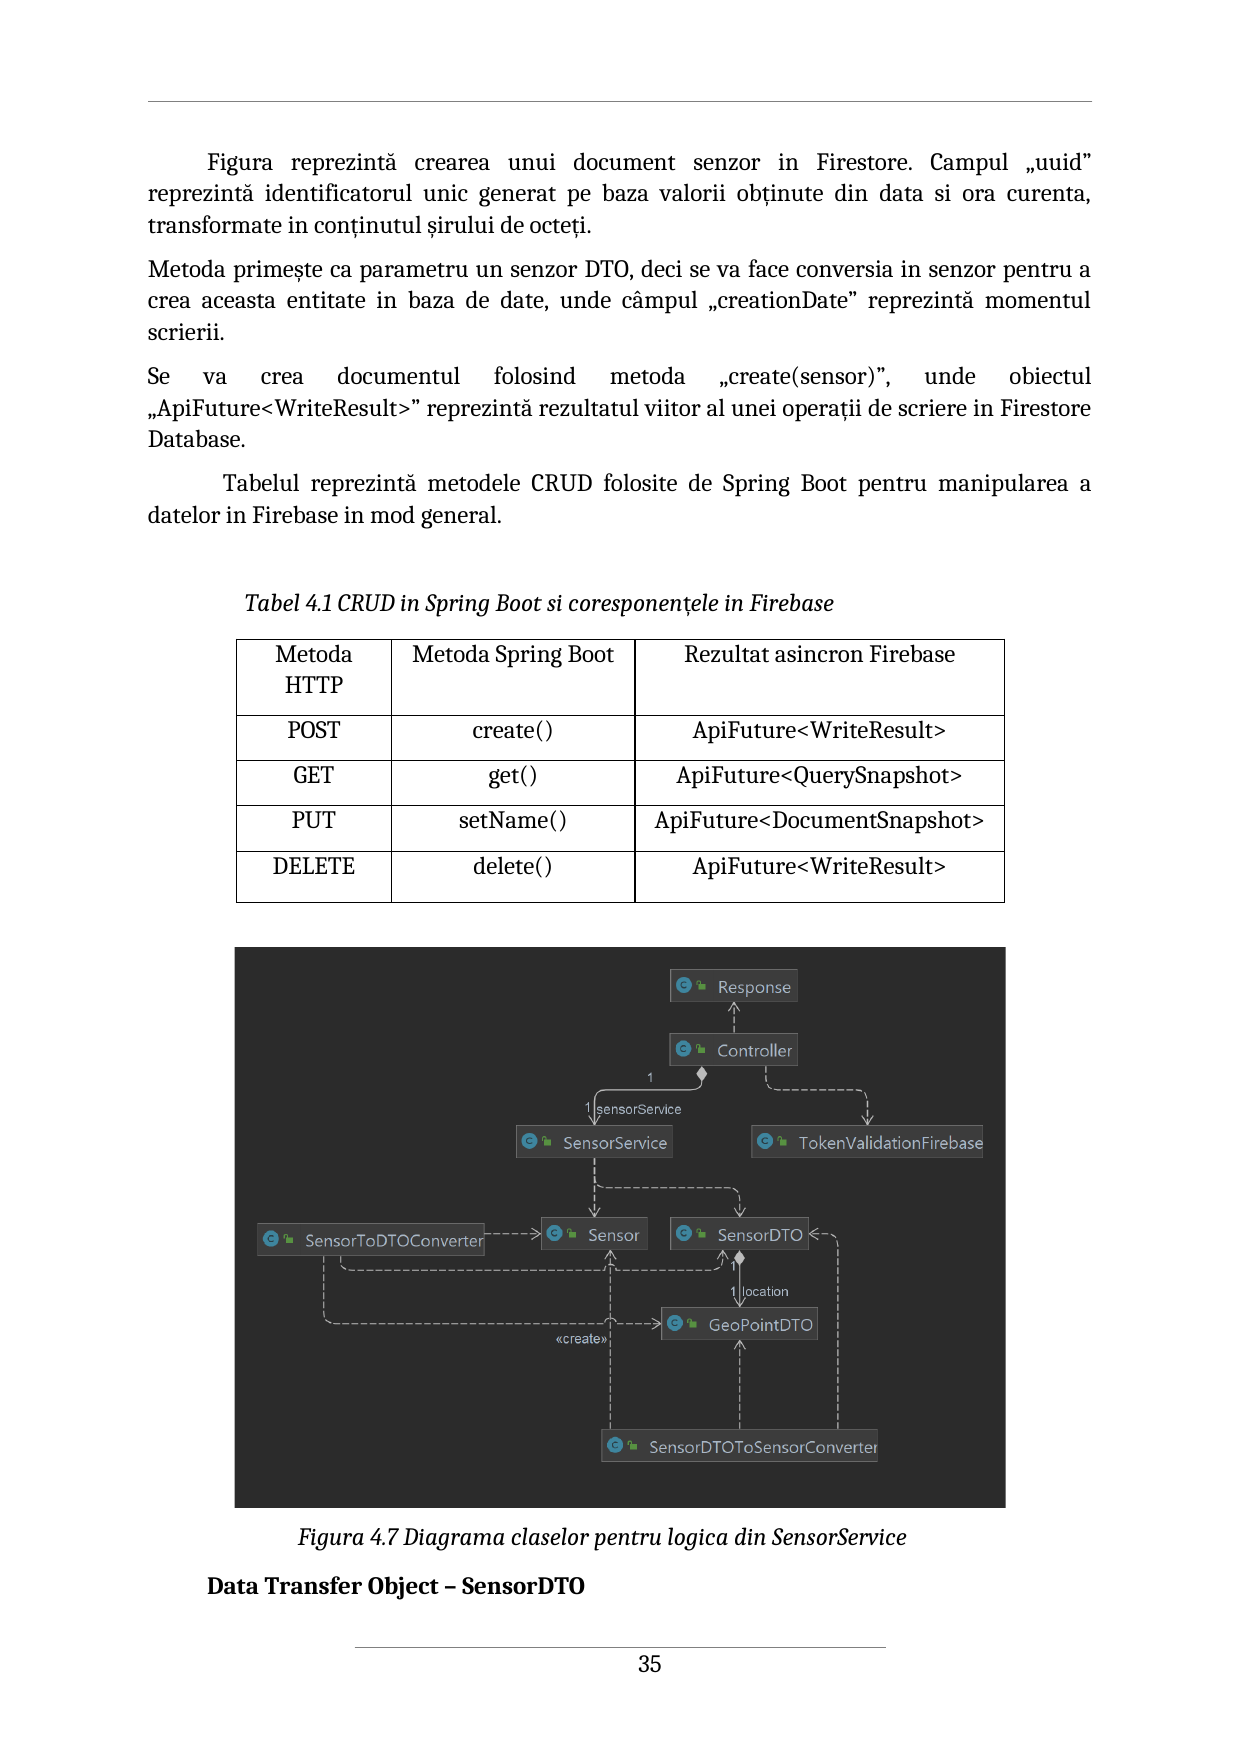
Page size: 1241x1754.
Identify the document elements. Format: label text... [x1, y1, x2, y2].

table_cell PUT [237, 806, 391, 851]
table_cell create() [392, 716, 634, 760]
text Metoda primește ca parametru un senzor DTO, deci se va face conversia in senzor pentru a crea aceasta entitate in baza de date, unde câmpul „creationDate” reprezintă momentul scrierii. [148, 255, 1092, 347]
table_cell ApiFuture<DocumentSnapshot> [636, 806, 1004, 851]
table_header Rezultat asincron Firebase [636, 640, 1004, 715]
table_cell get() [392, 761, 634, 805]
text Tabelul reprezintă metodele CRUD folosite de Spring Boot pentru manipularea a datelor in Firebase in mod general. [148, 469, 1092, 529]
table_cell setName() [392, 806, 634, 851]
text Figura reprezintă crearea unui document senzor in Firestore. Campul „uuid” reprezintă identificatorul unic generat pe baza valorii obținute din data si ora curenta, transformate in conținutul șirului de octeți. [148, 148, 1092, 239]
table_cell POST [237, 716, 391, 760]
table_cell ApiFuture<WriteResult> [636, 852, 1004, 902]
table_cell delete() [392, 852, 634, 902]
text Tabel 4.1 CRUD in Spring Boot si coresponențele in Firebase [223, 589, 1092, 618]
text Figura 4.7 Diagrama claselor pentru logica din SensorService [298, 1522, 1092, 1551]
text Data Transfer Object – SensorDTO [148, 1572, 1092, 1601]
table_header Metoda Spring Boot [392, 640, 634, 715]
table_cell DELETE [237, 852, 391, 902]
table_cell ApiFuture<WriteResult> [636, 716, 1004, 760]
table_cell ApiFuture<QuerySnapshot> [636, 761, 1004, 805]
picture [234, 947, 1006, 1508]
table_header Metoda HTTP [237, 640, 391, 715]
table_cell GET [237, 761, 391, 805]
text Se va crea documentul folosind metoda „create(sensor)”, unde obiectul „ApiFuture<WriteResult>” reprezintă rezultatul viitor al unei operații de scriere in Firestore Database. [148, 362, 1092, 454]
